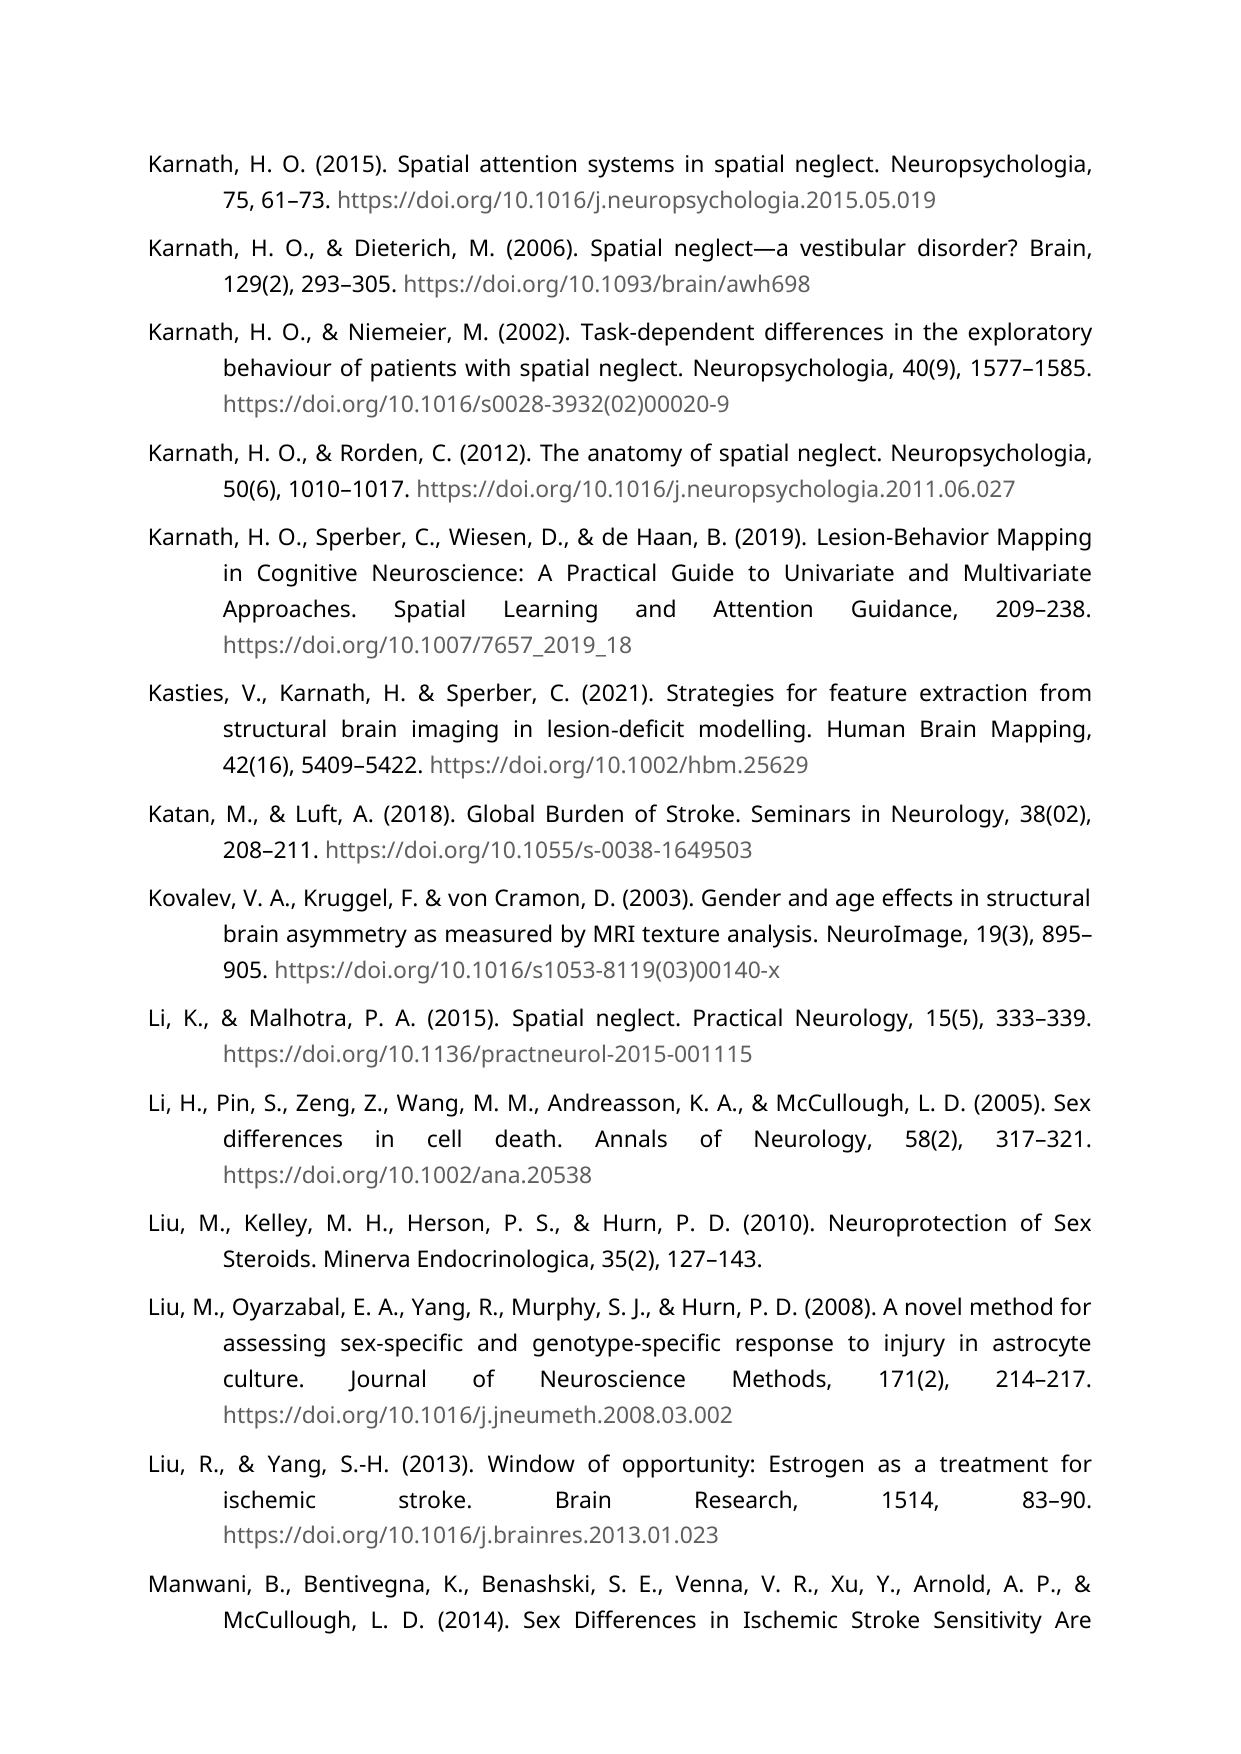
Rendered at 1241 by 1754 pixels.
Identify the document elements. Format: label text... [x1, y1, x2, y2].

text Karnath, H. O. (2015). Spatial attention systems in spatial neglect. Neuropsychologia, 75, 61–73. https://doi.org/10.1016/j.neuropsychologia.2015.05.019 [148, 148, 1093, 215]
text Karnath, H. O., & Rorden, C. (2012). The anatomy of spatial neglect. Neuropsychologia, 50(6), 1010–1017. https://doi.org/10.1016/j.neuropsychologia.2011.06.027 [148, 437, 1093, 504]
text Karnath, H. O., Sperber, C., Wiesen, D., & de Haan, B. (2019). Lesion-Behavior Mapping in Cognitive Neuroscience: A Practical Guide to Univariate and Multivariate Approaches. Spatial Learning and Attention Guidance, 209–238. https://doi.org/10.1007/7657_2019_18 [148, 521, 1093, 660]
text Kasties, V., Karnath, H. & Sperber, C. (2021). Strategies for feature extraction from structural brain imaging in lesion‐deficit modelling. Human Brain Mapping, 42(16), 5409–5422. https://doi.org/10.1002/hbm.25629 [148, 677, 1093, 780]
text Karnath, H. O., & Niemeier, M. (2002). Task-dependent differences in the exploratory behaviour of patients with spatial neglect. Neuropsychologia, 40(9), 1577–1585. https://doi.org/10.1016/s0028-3932(02)00020-9 [148, 316, 1093, 419]
text Liu, M., Oyarzabal, E. A., Yang, R., Murphy, S. J., & Hurn, P. D. (2008). A novel method for assessing sex-specific and genotype-specific response to injury in astrocyte culture. Journal of Neuroscience Methods, 171(2), 214–217. https://doi.org/10.1016/j.jneumeth.2008.03.002 [148, 1291, 1093, 1430]
text Li, H., Pin, S., Zeng, Z., Wang, M. M., Andreasson, K. A., & McCullough, L. D. (2005). Sex differences in cell death. Annals of Neurology, 58(2), 317–321. https://doi.org/10.1002/ana.20538 [148, 1087, 1093, 1190]
text Liu, R., & Yang, S.-H. (2013). Window of opportunity: Estrogen as a treatment for ischemic stroke. Brain Research, 1514, 83–90. https://doi.org/10.1016/j.brainres.2013.01.023 [148, 1448, 1093, 1551]
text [148, 1568, 1093, 1635]
text Liu, M., Kelley, M. H., Herson, P. S., & Hurn, P. D. (2010). Neuroprotection of Sex Steroids. Minerva Endocrinologica, 35(2), 127–143. [148, 1207, 1093, 1274]
text Katan, M., & Luft, A. (2018). Global Burden of Stroke. Seminars in Neurology, 38(02), 208–211. https://doi.org/10.1055/s-0038-1649503 [148, 798, 1093, 865]
text Karnath, H. O., & Dieterich, M. (2006). Spatial neglect—a vestibular disorder? Brain, 129(2), 293–305. https://doi.org/10.1093/brain/awh698 [148, 232, 1093, 299]
text Kovalev, V. A., Kruggel, F. & von Cramon, D. (2003). Gender and age effects in structural brain asymmetry as measured by MRI texture analysis. NeuroImage, 19(3), 895–905. https://doi.org/10.1016/s1053-8119(03)00140-x [148, 882, 1093, 985]
text Li, K., & Malhotra, P. A. (2015). Spatial neglect. Practical Neurology, 15(5), 333–339. https://doi.org/10.1136/practneurol-2015-001115 [148, 1002, 1093, 1069]
